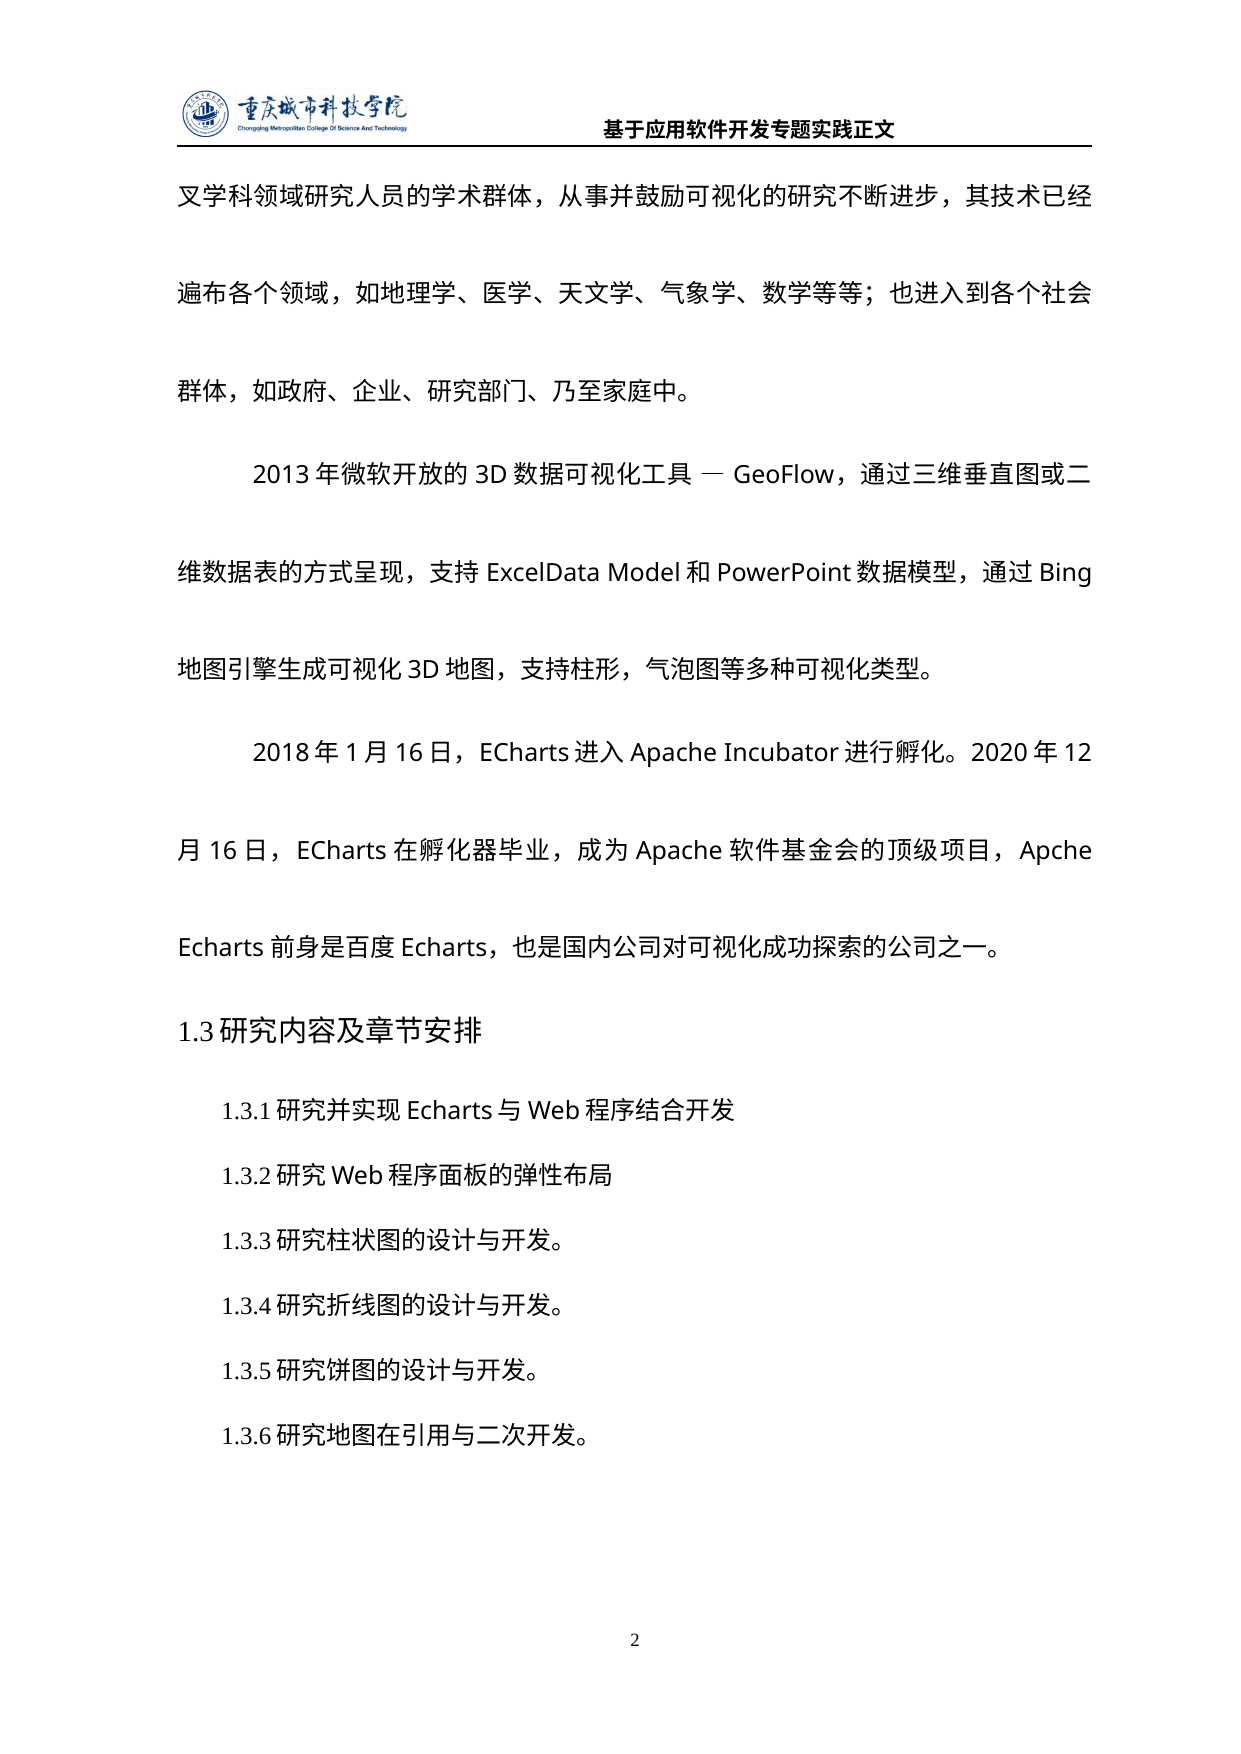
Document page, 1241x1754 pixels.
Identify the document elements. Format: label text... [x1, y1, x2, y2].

text 1.3.6研究地图在引用与二次开发。 [221, 1401, 1082, 1466]
text 1.3.4研究折线图的设计与开发。 [221, 1271, 1082, 1336]
text 1.3.5研究饼图的设计与开发。 [221, 1336, 1082, 1401]
text 1.3研究内容及章节安排 [177, 996, 1092, 1061]
text 2013年微软开放的3D数据可视化工具 — GeoFlow，通过三维垂直图或二维数据表的方式呈现，支持ExcelData Model和PowerPoint数据模型，通过Bing地图引擎生成可视化3D地图，支持柱形，气泡图等多种可视化类型。 [177, 440, 1092, 700]
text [177, 162, 1092, 422]
text 2018年1月16日，ECharts进入Apache Incubator进行孵化。2020年12月16日，ECharts在孵化器毕业，成为Apache软件基金会的顶级项目，Apche Echarts 前身是百度Echarts，也是国内公司对可视化成功探索的公司之一。 [177, 718, 1092, 978]
picture [177, 88, 414, 138]
text 1.3.1研究并实现Echarts与Web程序结合开发 [221, 1076, 1082, 1141]
text 1.3.2研究Web程序面板的弹性布局 [221, 1141, 1082, 1206]
text 1.3.3研究柱状图的设计与开发。 [221, 1206, 1082, 1271]
